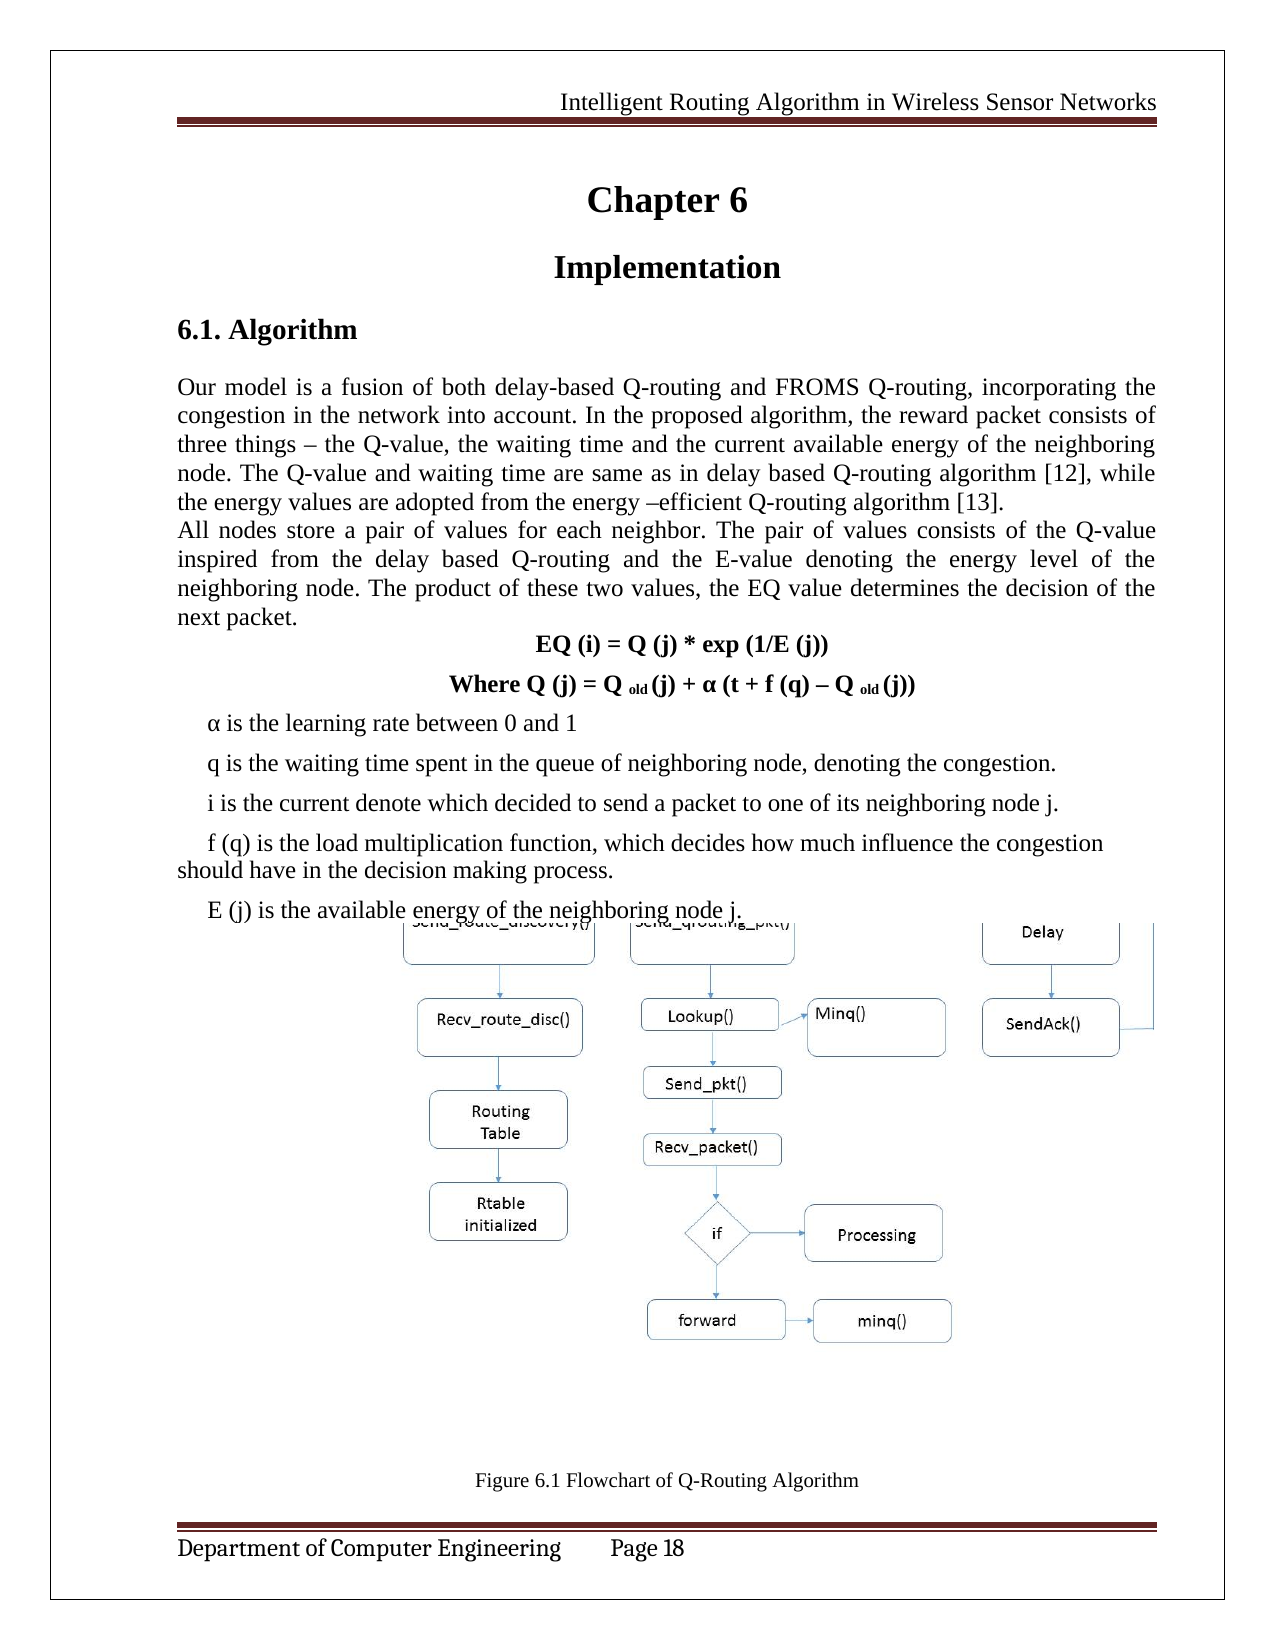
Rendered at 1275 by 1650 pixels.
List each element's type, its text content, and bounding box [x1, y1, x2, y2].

text All nodes store a pair of values for each neighbor. The pair of values consists of the Q-value inspired from the delay based Q-routing and the E-value denoting the energy level of the neighboring node. The product of these two values, the EQ value determines the decision of the next packet. [177, 516, 1157, 631]
text f (q) is the load multiplication function, which decides how much influence the congestion should have in the decision making process. [177, 829, 1157, 884]
text Chapter 6 [177, 177, 1157, 220]
text EQ (i) = Q (j) * exp (1/E (j)) [177, 631, 1157, 658]
text E (j) is the available energy of the neighboring node j. [177, 897, 1157, 924]
text i is the current denote which decided to send a packet to one of its neighboring node j. [177, 790, 1157, 817]
picture [207, 923, 1178, 1352]
text α is the learning rate between 0 and 1 [177, 710, 1157, 737]
text Implementation [177, 247, 1157, 286]
text Figure 6.1 Flowchart of Q-Routing Algorithm [177, 1468, 1157, 1492]
text 6.1. Algorithm [177, 312, 1157, 346]
text Our model is a fusion of both delay-based Q-routing and FROMS Q-routing, incorporating the congestion in the network into account. In the proposed algorithm, the reward packet consists of three things – the Q-value, the waiting time and the current available energy of the neighboring node. The Q-value and waiting time are same as in delay based Q-routing algorithm [12], while the energy values are adopted from the energy –efficient Q-routing algorithm [13]. [177, 372, 1157, 516]
text q is the waiting time spent in the queue of neighboring node, denoting the congestion. [177, 750, 1157, 777]
text Where Q (j) = Q old (j) + α (t + f (q) – Q old (j)) [177, 670, 1157, 698]
